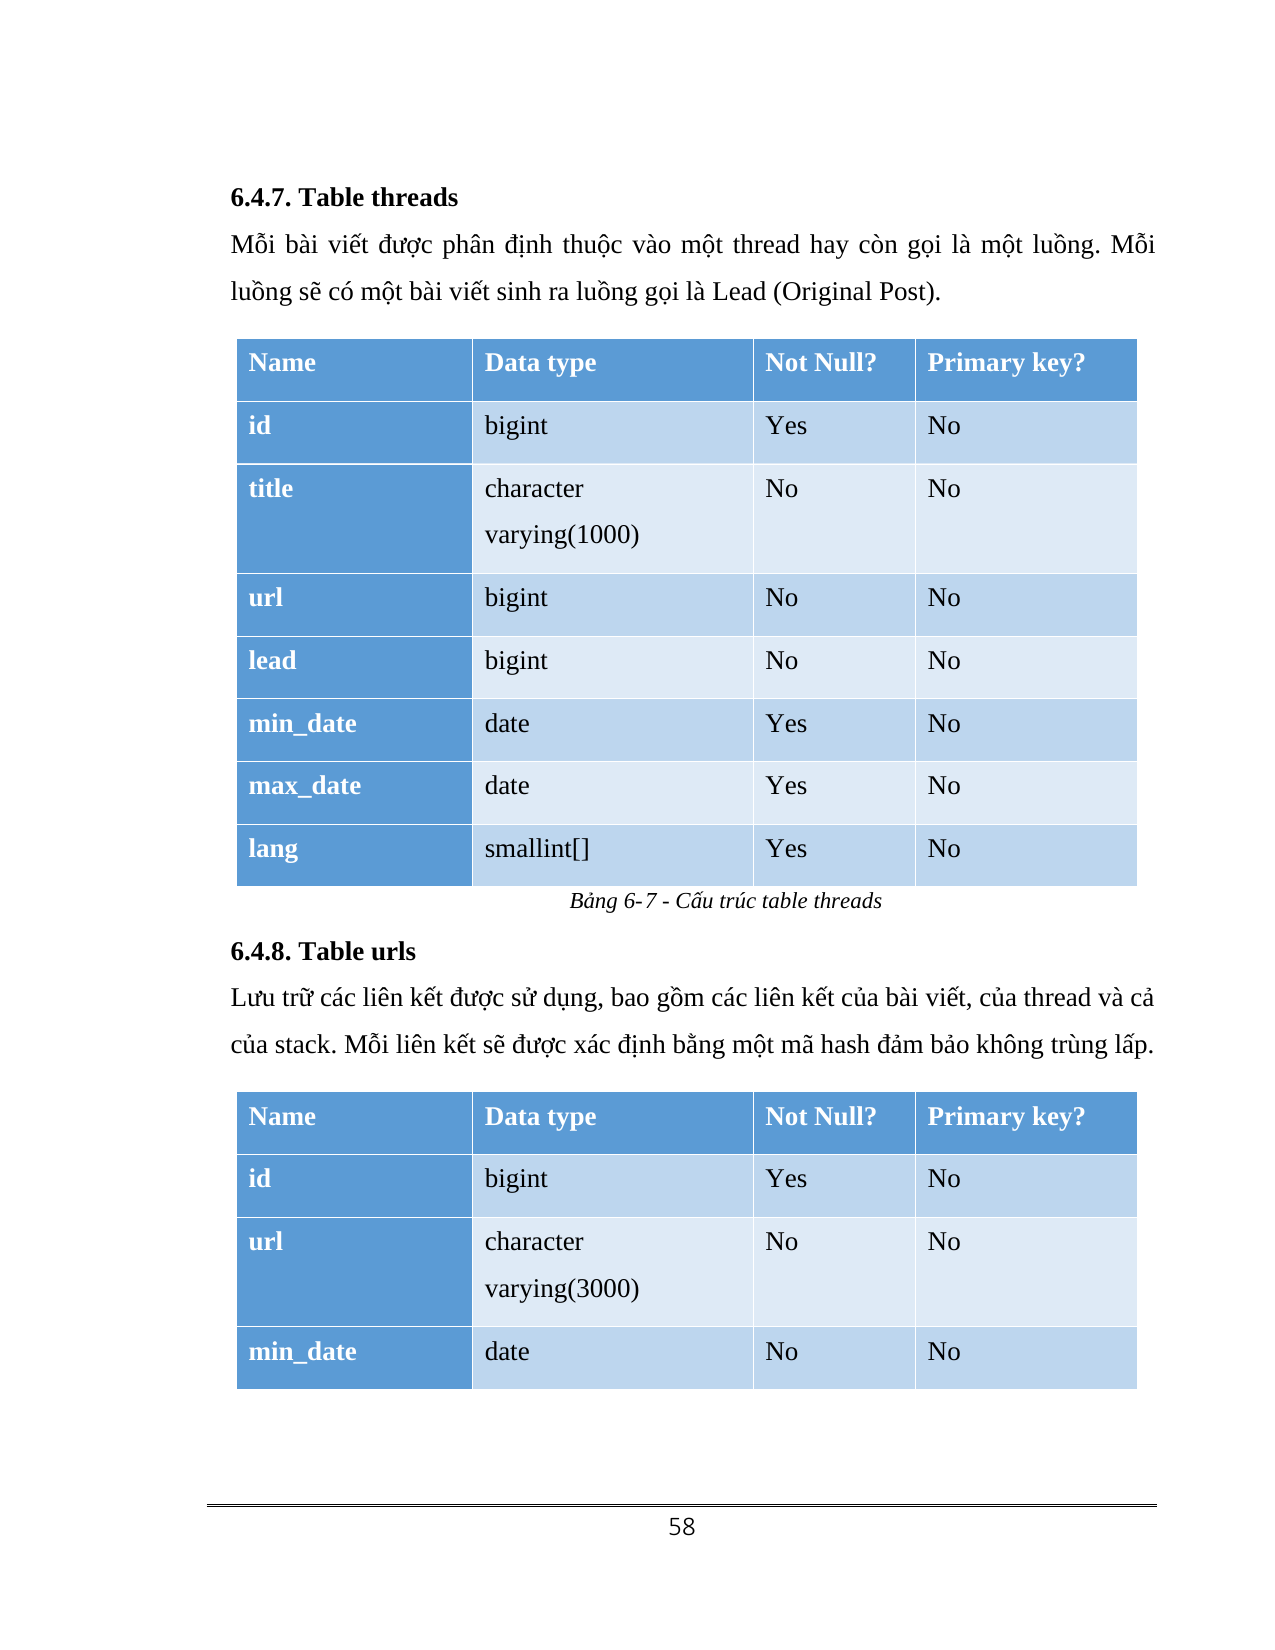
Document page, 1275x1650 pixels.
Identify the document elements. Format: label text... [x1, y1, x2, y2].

table_cell min_date [237, 1327, 472, 1389]
table_cell character varying(3000) [473, 1218, 753, 1326]
table_header Not Null? [754, 339, 915, 401]
table_cell No [916, 637, 1137, 698]
table_cell Yes [754, 699, 915, 761]
table_cell title [237, 465, 472, 573]
table_cell No [916, 762, 1137, 824]
text Mỗi bài viết được phân định thuộc vào một thread hay còn gọi là một luồng. Mỗi luồng sẽ có một bài viết sinh ra luồng gọi là Lead (Original Post). [230, 228, 1157, 306]
table_cell No [916, 465, 1137, 573]
table_header Not Null? [754, 1092, 915, 1154]
table_cell date [473, 699, 753, 761]
table_cell bigint [473, 402, 753, 463]
text Lưu trữ các liên kết được sử dụng, bao gồm các liên kết của bài viết, của thread và cả của stack. Mỗi liên kết sẽ được xác định bằng một mã hash đảm bảo không trùng lấp. [230, 981, 1157, 1059]
table_cell No [916, 1327, 1137, 1389]
table_cell No [916, 574, 1137, 636]
table_cell No [754, 1218, 915, 1326]
table_cell bigint [473, 637, 753, 698]
table_cell Yes [754, 762, 915, 824]
table_cell smallint[] [473, 825, 753, 886]
table_cell url [237, 1218, 472, 1326]
table_cell url [237, 574, 472, 636]
table_cell No [754, 465, 915, 573]
subtitle Table urls [230, 934, 1157, 966]
table_cell No [754, 1327, 915, 1389]
table_cell Yes [754, 1155, 915, 1217]
table_cell No [916, 1218, 1137, 1326]
table_cell bigint [473, 1155, 753, 1217]
table_cell lang [237, 825, 472, 886]
table_cell max_date [237, 762, 472, 824]
table_cell No [916, 1155, 1137, 1217]
table_cell date [473, 762, 753, 824]
table_cell id [237, 402, 472, 463]
table_cell character varying(1000) [473, 465, 753, 573]
table_cell No [754, 637, 915, 698]
table_cell lead [237, 637, 472, 698]
table_header Primary key? [916, 1092, 1137, 1154]
table_cell min_date [237, 699, 472, 761]
table_cell No [754, 574, 915, 636]
table_cell No [916, 825, 1137, 886]
table_cell date [473, 1327, 753, 1389]
table_header Data type [473, 1092, 753, 1154]
table_cell No [916, 402, 1137, 463]
table_header Name [237, 1092, 472, 1154]
table_header Primary key? [916, 339, 1137, 401]
table_cell id [237, 1155, 472, 1217]
subtitle Table threads [230, 181, 1157, 212]
table_cell Yes [754, 825, 915, 886]
table_header Name [237, 339, 472, 401]
table_header Data type [473, 339, 753, 401]
table_cell bigint [473, 574, 753, 636]
table_cell No [916, 699, 1137, 761]
table_cell Yes [754, 402, 915, 463]
